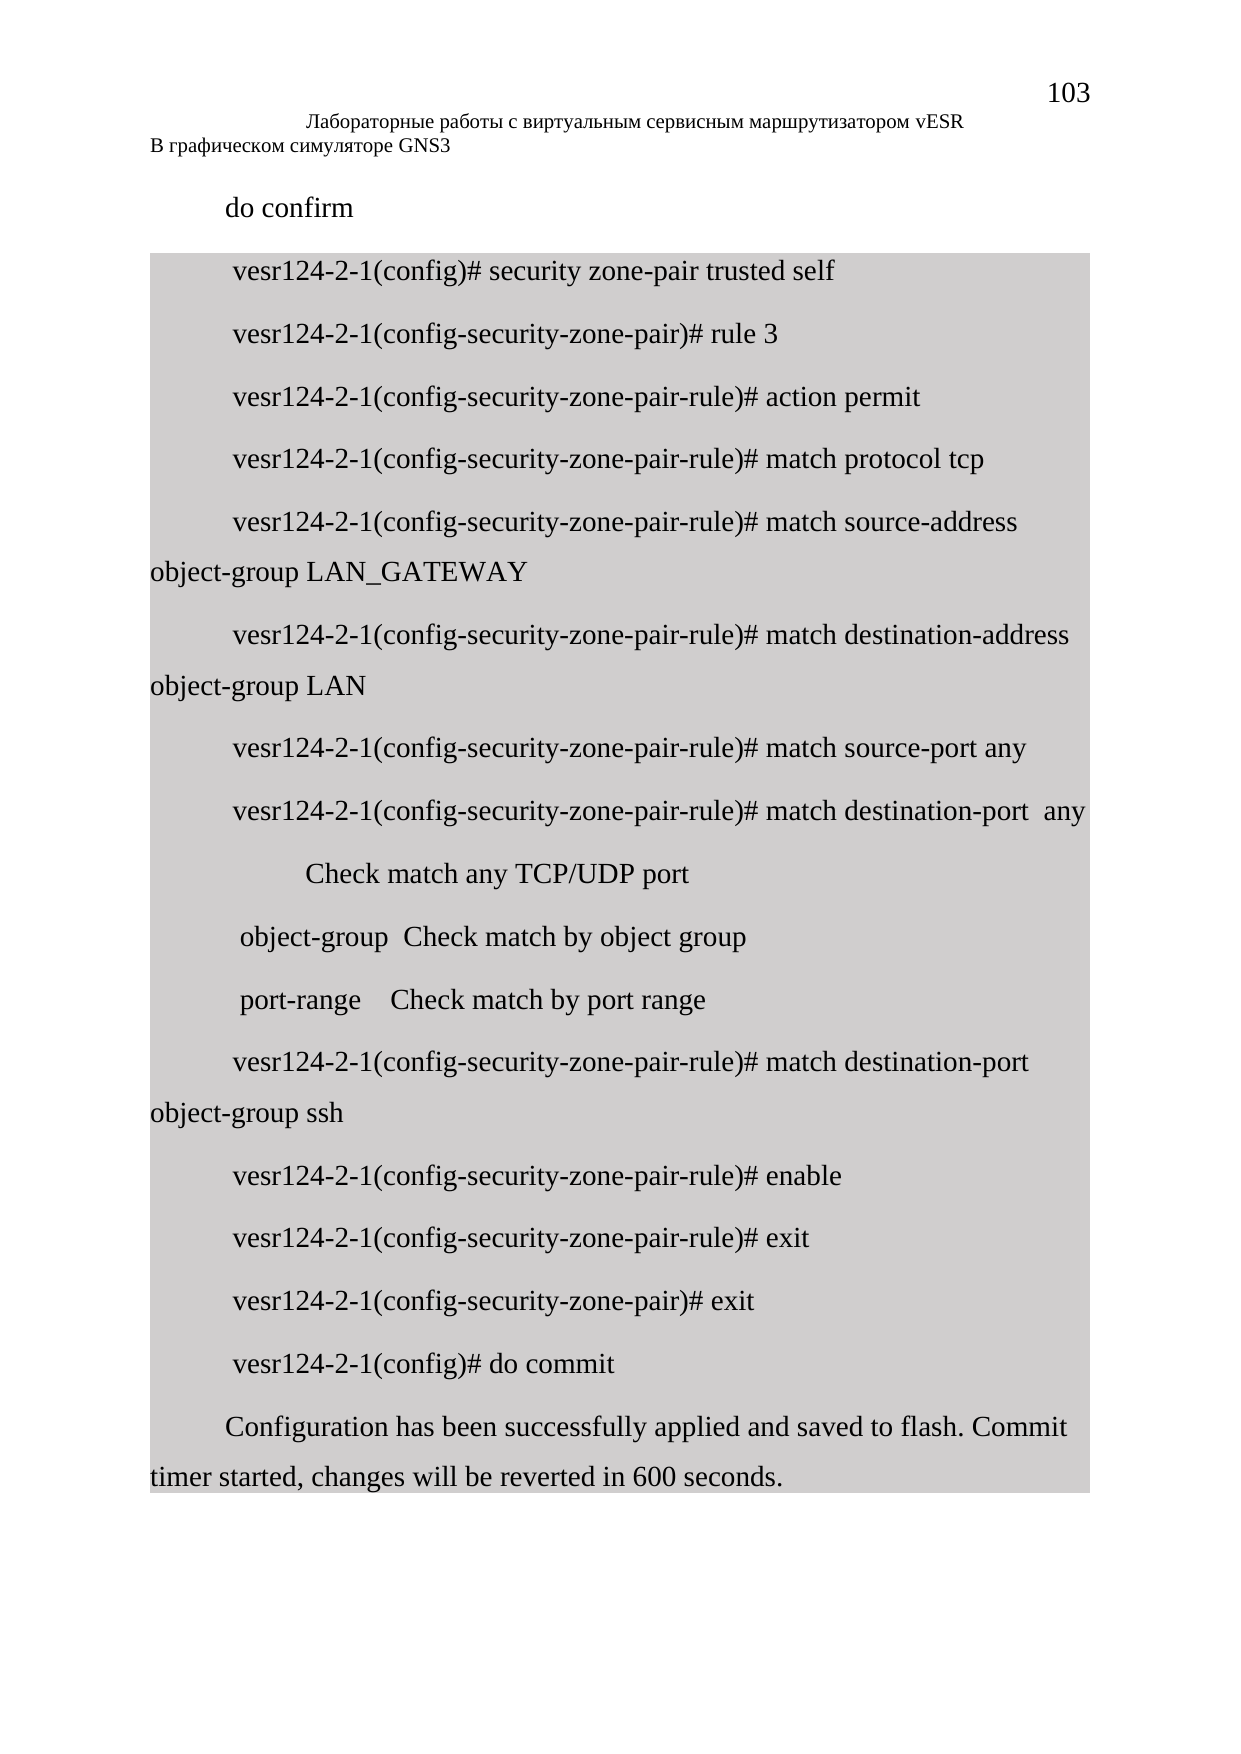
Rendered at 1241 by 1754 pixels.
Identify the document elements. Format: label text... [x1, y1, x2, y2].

text vesr124-2-1(config-security-zone-pair-rule)# match destination-port any [150, 793, 1090, 827]
text vesr124-2-1(config-security-zone-pair)# rule 3 [150, 316, 1090, 349]
text Configuration has been successfully applied and saved to flash. Commit timer started, changes will be reverted in 600 seconds. [150, 1409, 1090, 1493]
text vesr124-2-1(config-security-zone-pair-rule)# match source-port any [150, 731, 1090, 764]
text vesr124-2-1(config)# do commit [150, 1346, 1090, 1380]
text vesr124-2-1(config-security-zone-pair-rule)# match source-address object-group LAN_GATEWAY [150, 504, 1090, 588]
text vesr124-2-1(config-security-zone-pair-rule)# match destination-address object-group LAN [150, 617, 1090, 701]
text vesr124-2-1(config-security-zone-pair)# exit [150, 1283, 1090, 1317]
text vesr124-2-1(config-security-zone-pair-rule)# match protocol tcp [150, 441, 1090, 475]
text port-range Check match by port range [150, 982, 1090, 1015]
text do confirm [150, 190, 1090, 224]
text Check match any TCP/UDP port [150, 856, 1090, 890]
text vesr124-2-1(config-security-zone-pair-rule)# match destination-port object-group ssh [150, 1044, 1090, 1128]
text object-group Check match by object group [150, 919, 1090, 952]
text vesr124-2-1(config-security-zone-pair-rule)# enable [150, 1158, 1090, 1191]
text vesr124-2-1(config-security-zone-pair-rule)# exit [150, 1221, 1090, 1254]
text vesr124-2-1(config)# security zone-pair trusted self [150, 253, 1090, 287]
text vesr124-2-1(config-security-zone-pair-rule)# action permit [150, 379, 1090, 412]
